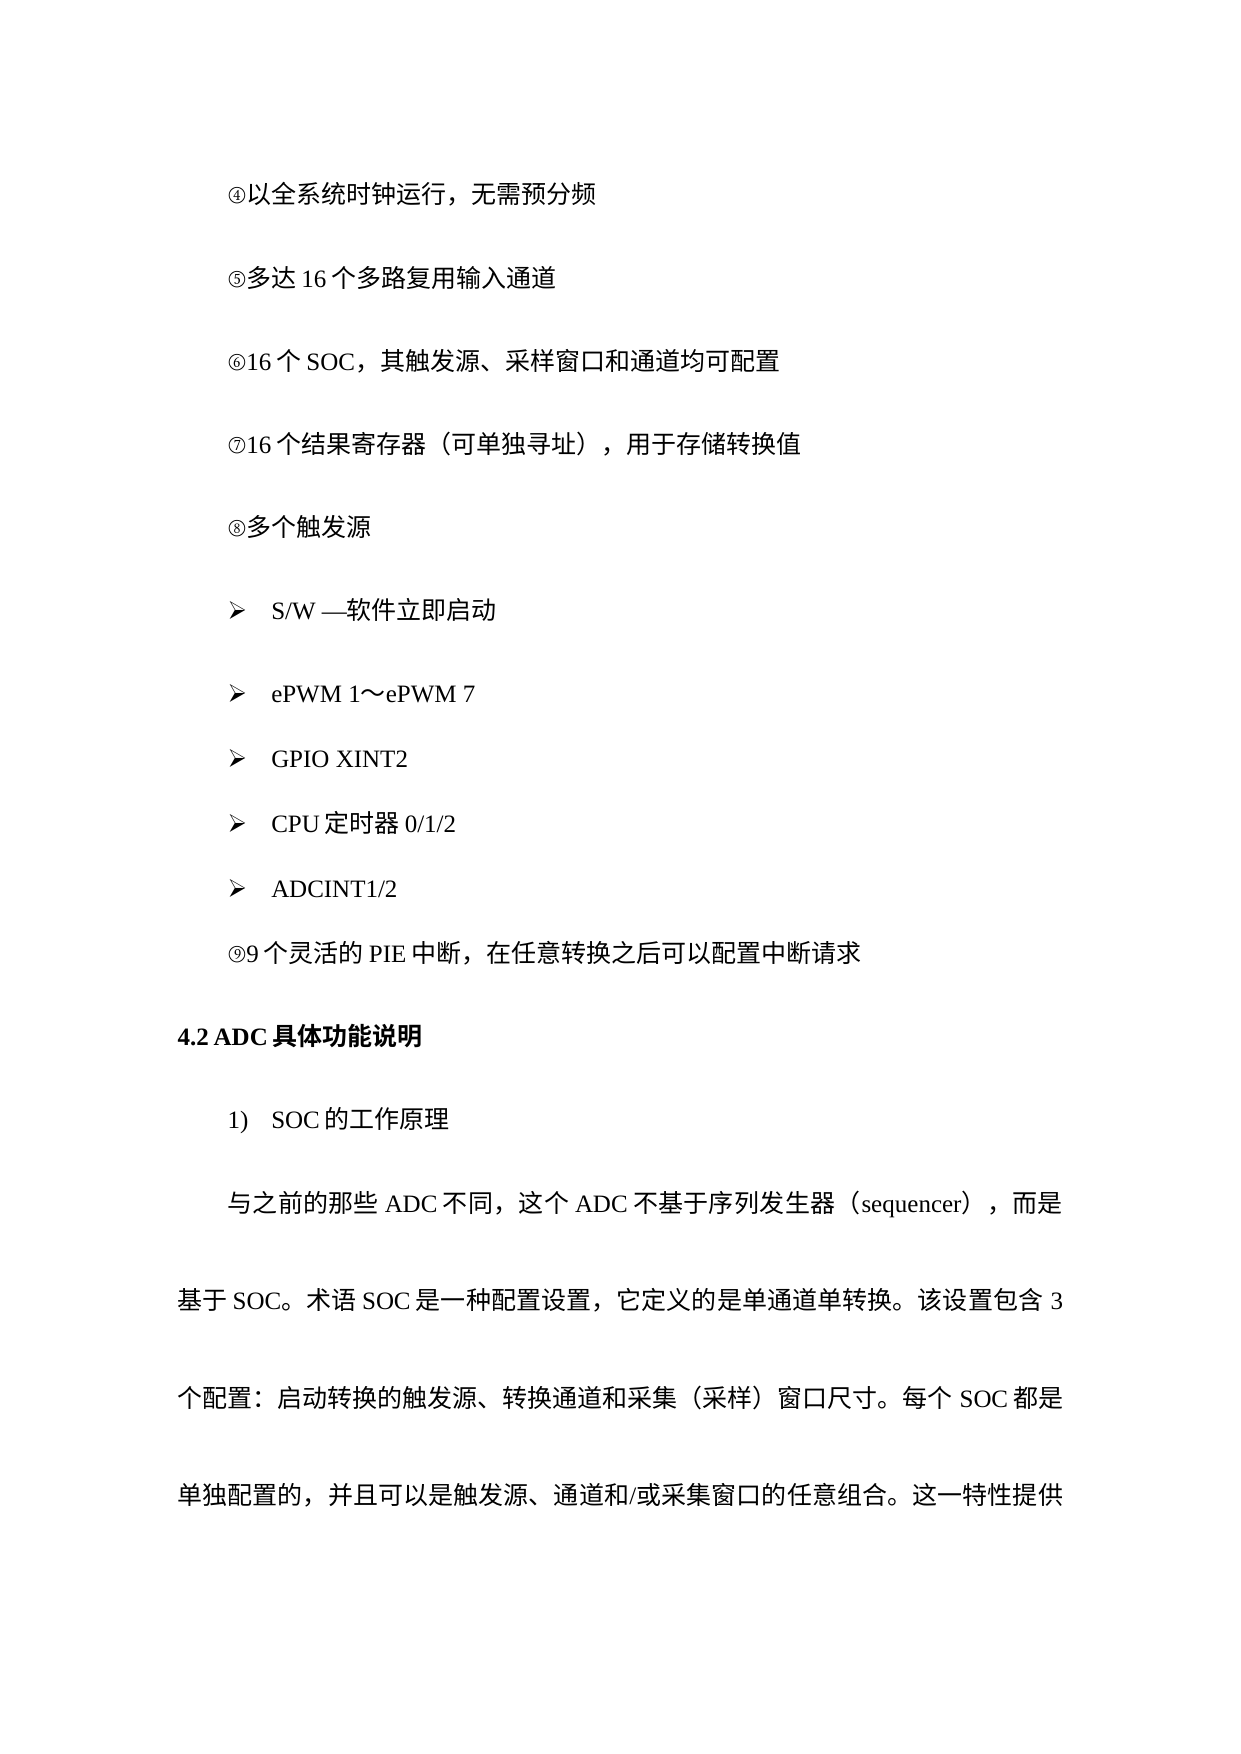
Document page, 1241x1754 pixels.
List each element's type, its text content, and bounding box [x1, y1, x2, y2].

list GPIO XINT2 [227, 742, 1063, 775]
text ⑤多达16个多路复用输入通道 [177, 244, 1063, 309]
text ⑨9个灵活的PIE中断，在任意转换之后可以配置中断请求 [177, 919, 1063, 984]
text 4.2 ADC具体功能说明 [177, 1002, 1063, 1067]
list ADCINT1/2 [227, 872, 1063, 905]
text ⑥16个SOC，其触发源、采样窗口和通道均可配置 [177, 327, 1063, 392]
list ePWM 1～ePWM 7 [227, 659, 1063, 724]
text ④以全系统时钟运行，无需预分频 [177, 161, 1063, 226]
list CPU定时器0/1/2 [227, 789, 1063, 854]
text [177, 1169, 1063, 1526]
text ⑧多个触发源 [177, 493, 1063, 558]
list SOC的工作原理 [227, 1086, 1063, 1151]
list S/W —软件立即启动 [227, 576, 1063, 641]
text ⑦16个结果寄存器（可单独寻址），用于存储转换值 [177, 410, 1063, 475]
